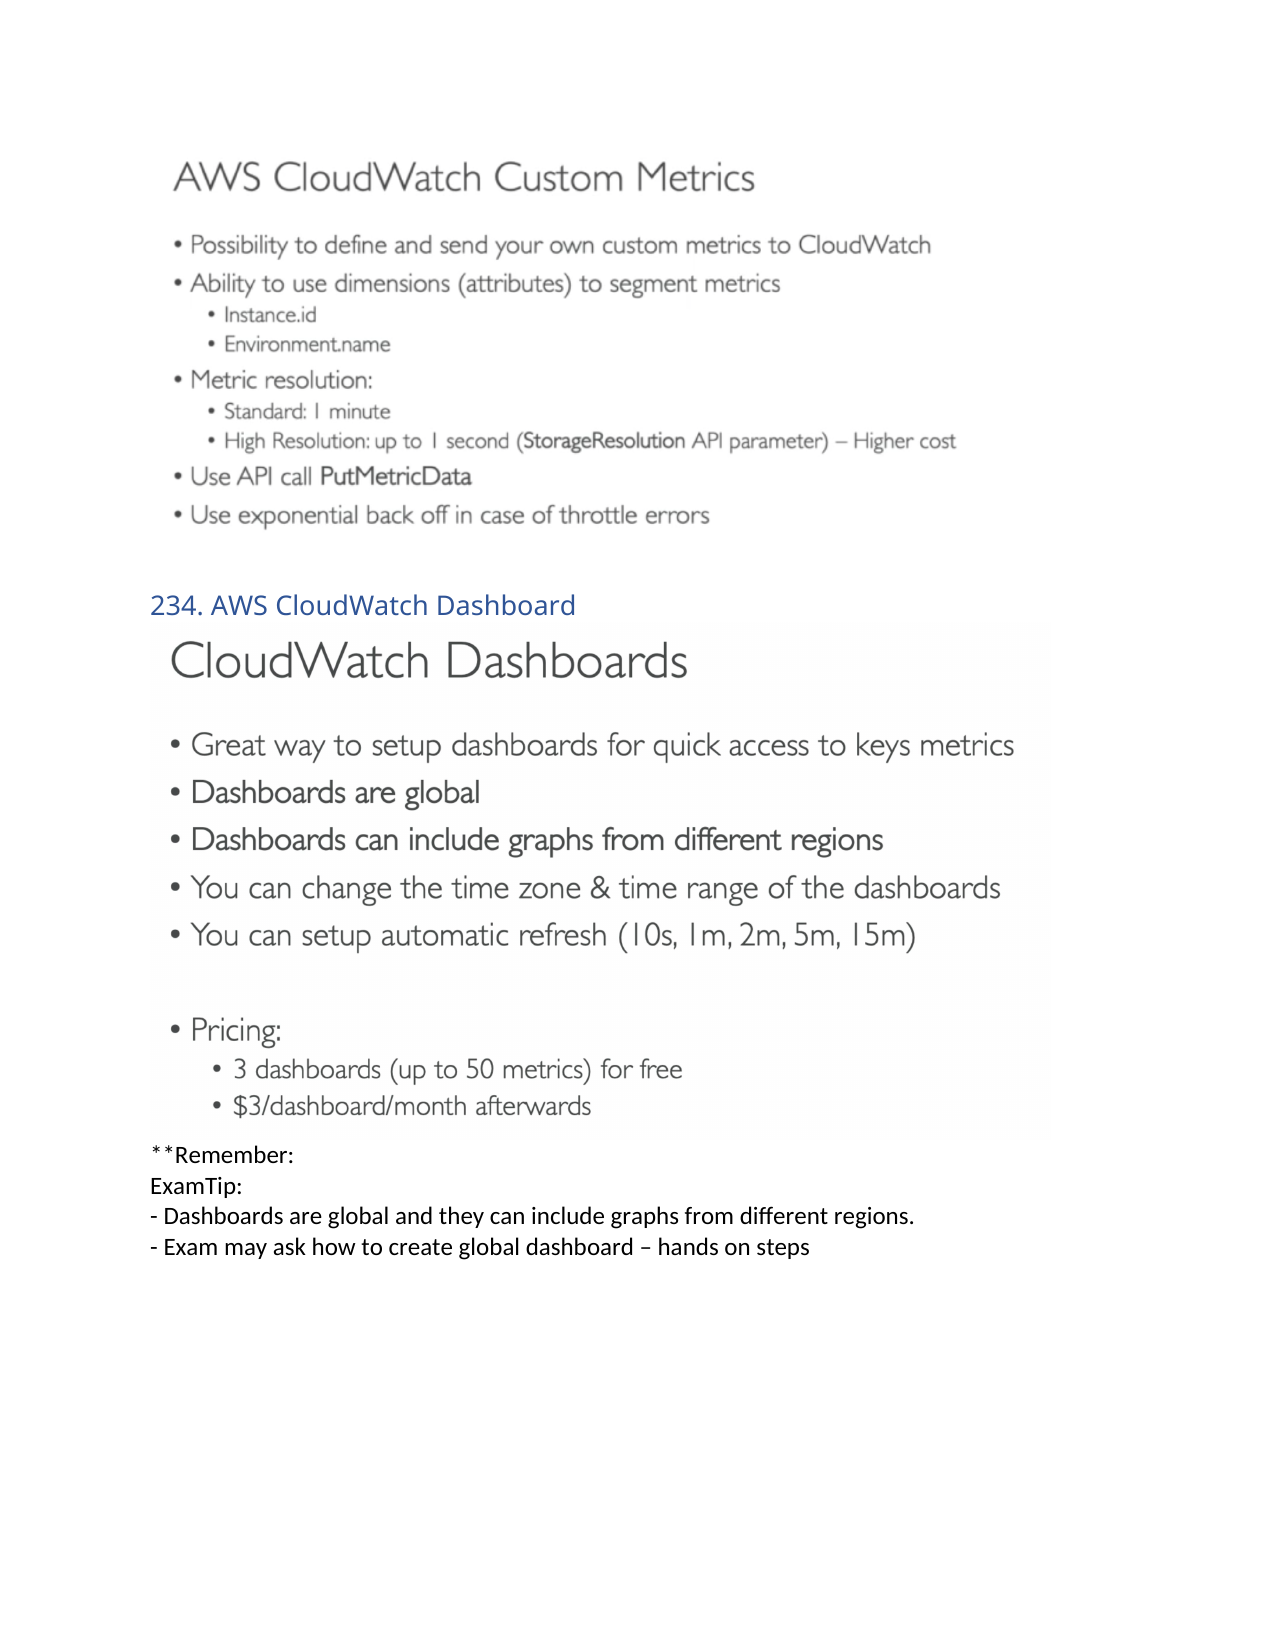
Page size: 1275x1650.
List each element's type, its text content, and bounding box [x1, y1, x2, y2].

text - Exam may ask how to create global dashboard – hands on steps [150, 1231, 1125, 1262]
text ExamTip: [150, 1170, 1125, 1201]
picture [150, 622, 1052, 1140]
subtitle 234. AWS CloudWatch Dashboard [150, 586, 1125, 623]
text - Dashboards are global and they can include graphs from different regions. [150, 1201, 1125, 1231]
picture [150, 150, 984, 552]
text **Remember: [150, 1139, 1125, 1170]
